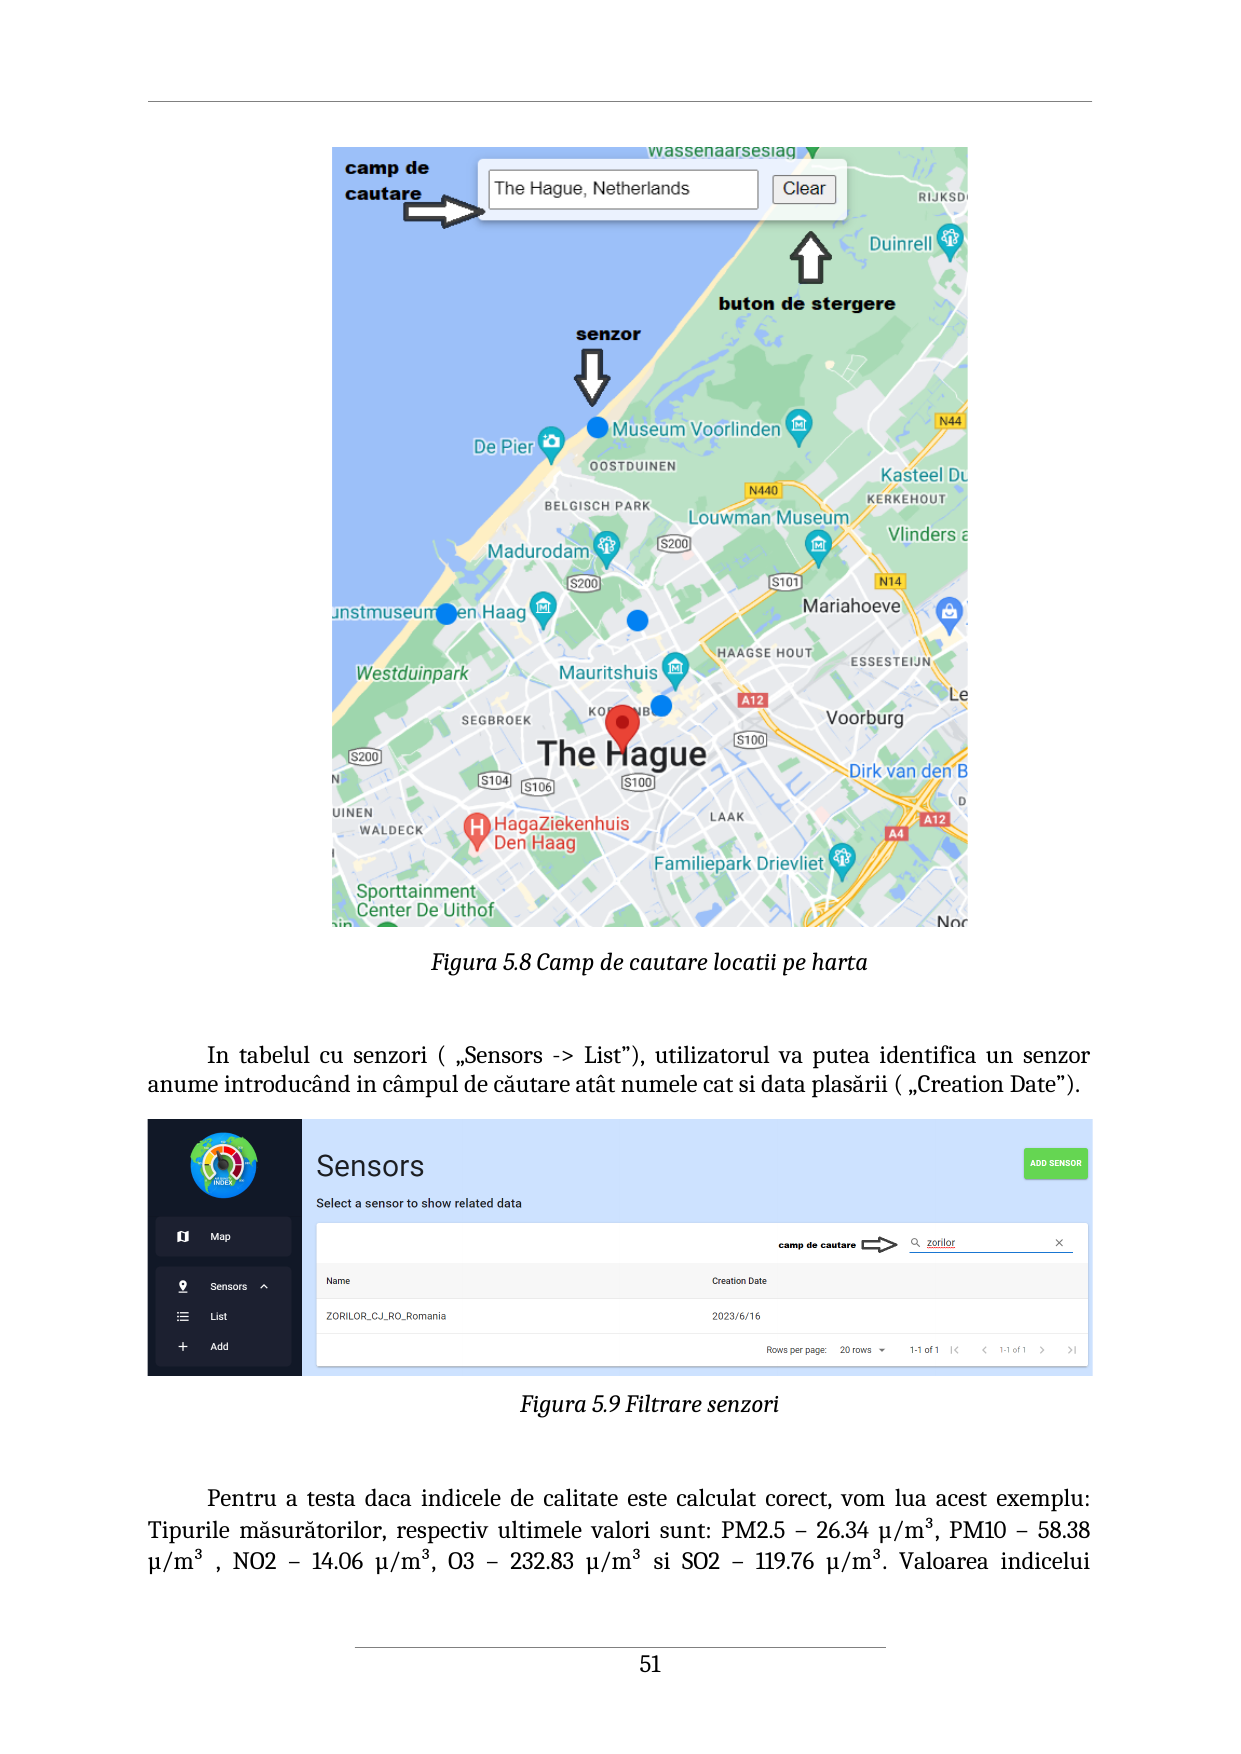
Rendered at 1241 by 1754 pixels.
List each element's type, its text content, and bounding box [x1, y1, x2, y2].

text Figura 5.9 Filtrare senzori [148, 1390, 1092, 1419]
picture [331, 147, 968, 927]
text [148, 1484, 1092, 1576]
picture [147, 1119, 1093, 1376]
text In tabelul cu senzori ( „Sensors -> List”), utilizatorul va putea identifica un senzor anume introducând in câmpul de căutare atât numele cat si data plasării ( „Creation Date”). [148, 1041, 1092, 1099]
text Figura 5.8 Camp de cautare locatii pe harta [148, 948, 1092, 976]
